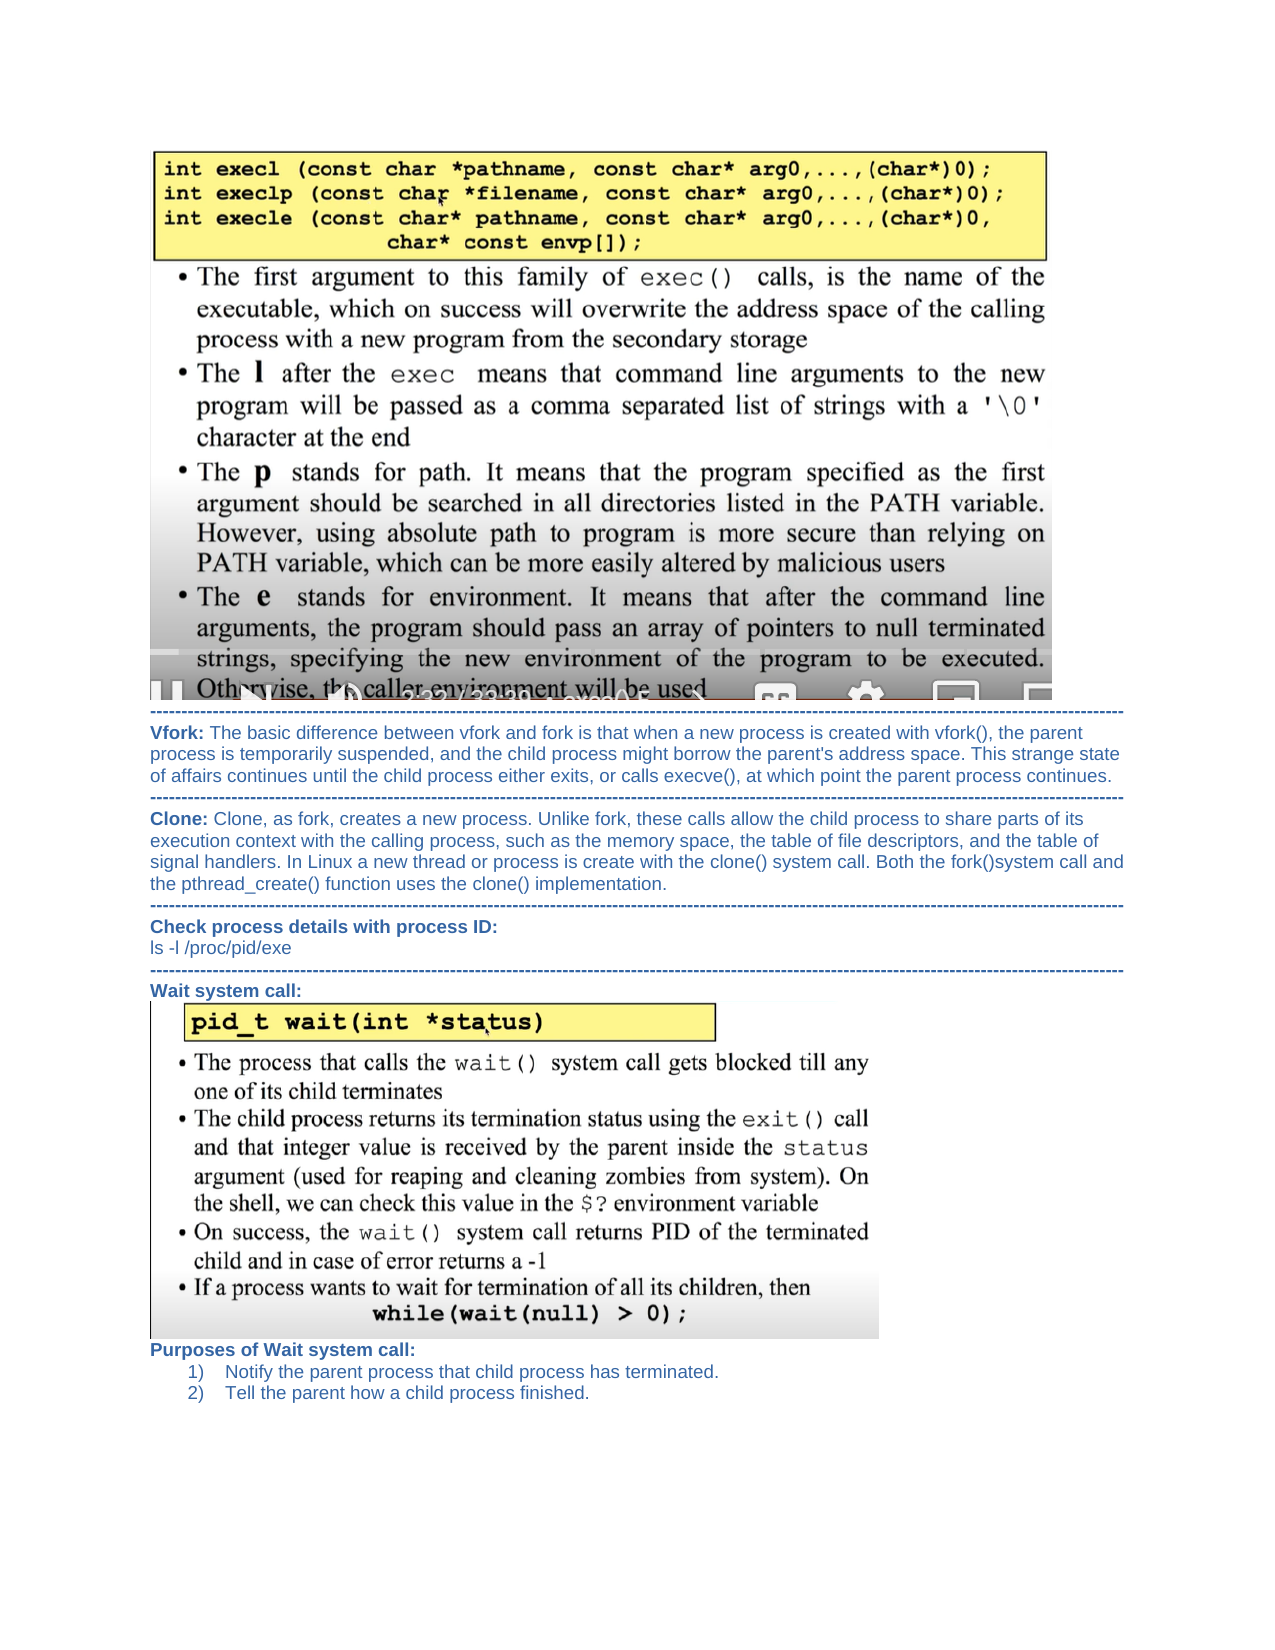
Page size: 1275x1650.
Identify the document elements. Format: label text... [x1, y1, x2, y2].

text Check process details with process ID: [150, 916, 1125, 937]
text Purposes of Wait system call: [150, 1339, 1125, 1360]
text ------------------------------------------------------------------------------------------------------------------------------------------------------------ [150, 959, 1125, 980]
text ls -l /proc/pid/exe [150, 937, 1125, 959]
text ------------------------------------------------------------------------------------------------------------------------------------------------------------Clone: Clone, as fork, creates a new process. Unlike fork, these calls allow the child process to share parts of its execution context with the calling process, such as the memory space, the table of file descriptors, and the table of signal handlers. In Linux a new thread or process is create with the clone() system call. Both the fork()system call and the pthread_create() function uses the clone() implementation. [150, 786, 1125, 894]
picture [150, 1001, 879, 1339]
list Tell the parent how a child process finished. [187, 1382, 1125, 1403]
text Wait system call: [150, 980, 1125, 1002]
list Notify the parent process that child process has terminated. [187, 1360, 1125, 1382]
picture [150, 150, 1052, 700]
text ------------------------------------------------------------------------------------------------------------------------------------------------------------Vfork: The basic difference between vfork and fork is that when a new process is created with vfork(), the parent process is temporarily suspended, and the child process might borrow the parent's address space. This strange state of affairs continues until the child process either exits, or calls execve(), at which point the parent process continues. [150, 700, 1125, 786]
text ------------------------------------------------------------------------------------------------------------------------------------------------------------ [150, 894, 1125, 916]
